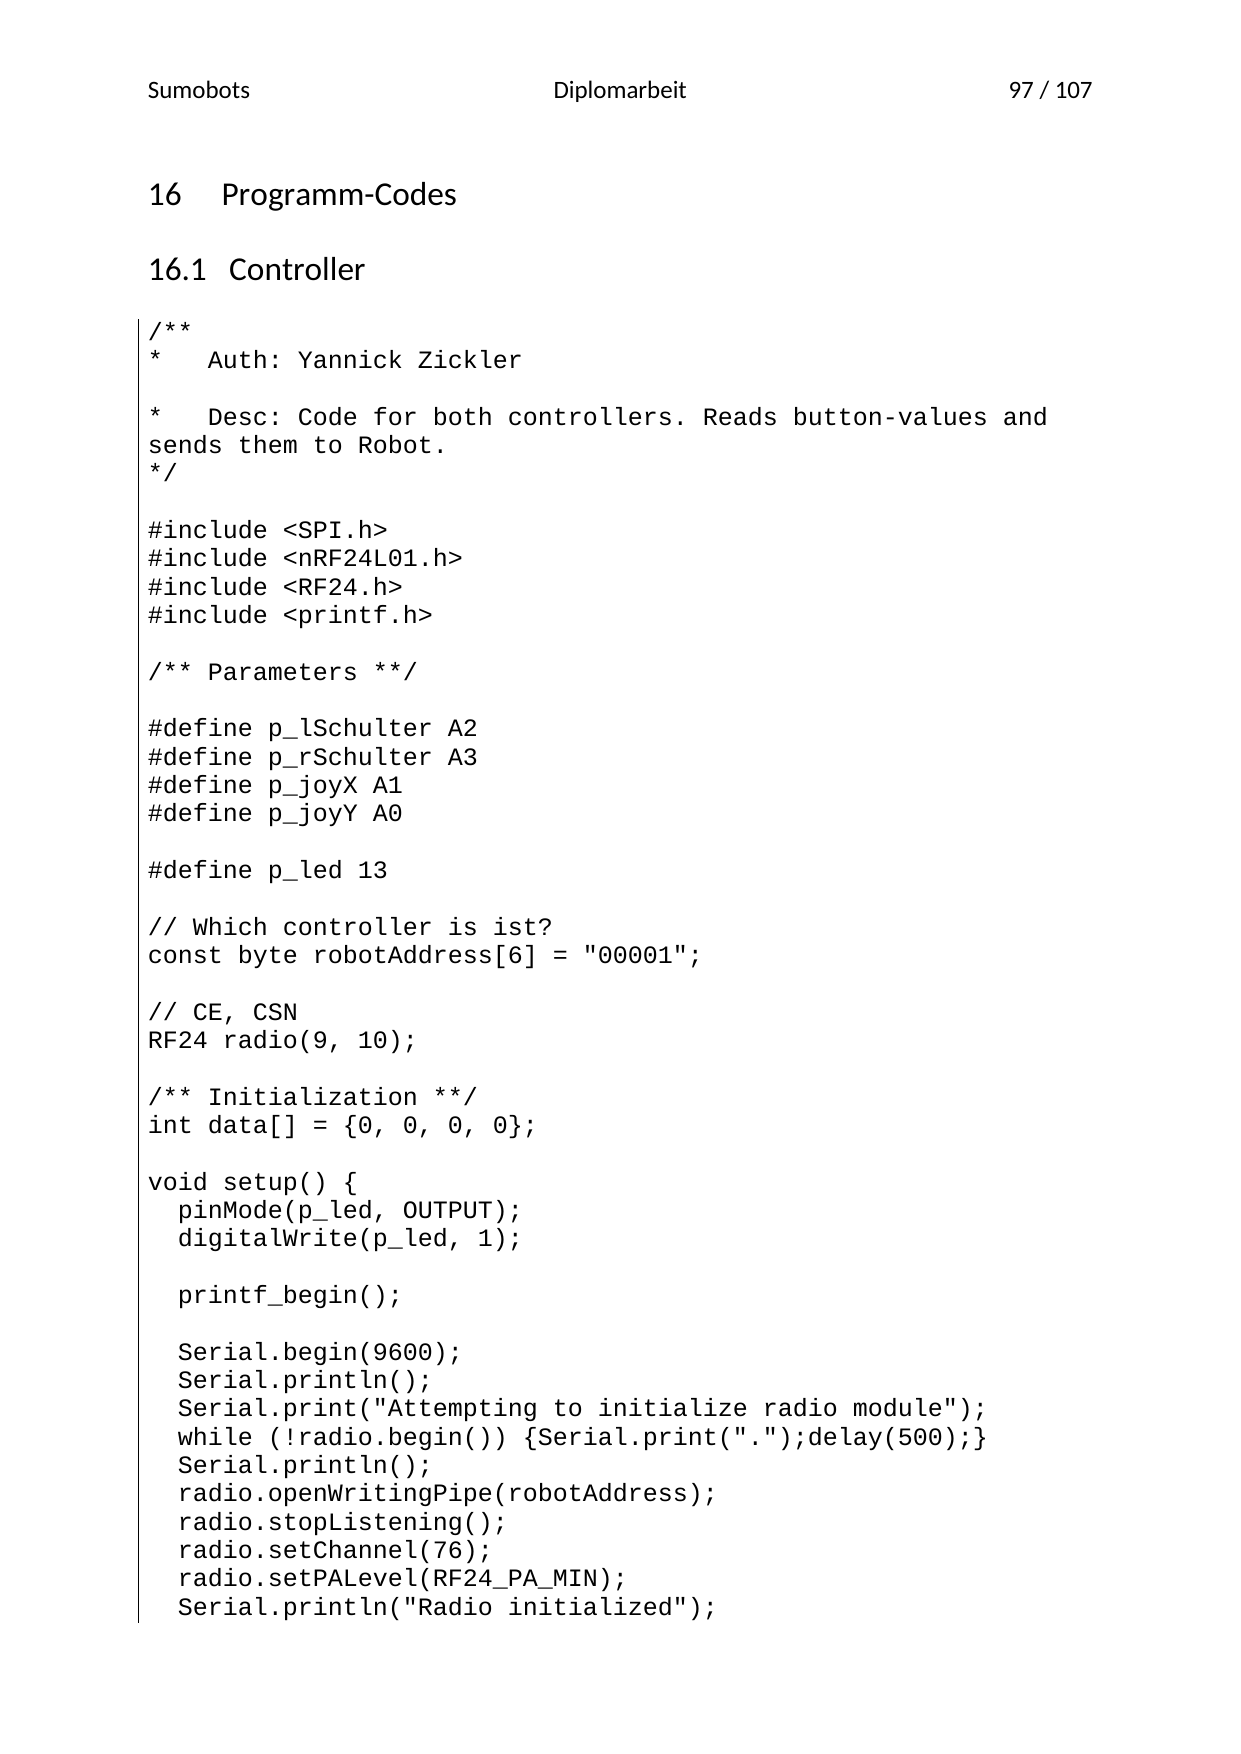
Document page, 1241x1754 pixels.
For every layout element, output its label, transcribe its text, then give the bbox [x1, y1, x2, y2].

text const byte robotAddress[6] = "00001"; [148, 943, 1093, 971]
text /** [148, 319, 1093, 348]
text pinMode(p_led, OUTPUT); [148, 1198, 1093, 1226]
text int data[] = {0, 0, 0, 0}; [148, 1113, 1093, 1141]
text // Which controller is ist? [148, 914, 1093, 943]
text Serial.begin(9600); [148, 1339, 1093, 1368]
text radio.setChannel(76); [148, 1538, 1093, 1566]
text #define p_led 13 [148, 858, 1093, 886]
text #include <SPI.h> [148, 518, 1093, 546]
text #include <nRF24L01.h> [148, 546, 1093, 574]
subtitle Programm-Codes [148, 173, 1093, 213]
text Serial.print("Attempting to initialize radio module"); [148, 1396, 1093, 1424]
text */ [148, 461, 1093, 489]
text void setup() { [148, 1169, 1093, 1198]
text * Auth: Yannick Zickler [148, 348, 1093, 376]
text #define p_rSchulter A3 [148, 744, 1093, 773]
text Serial.println(); [148, 1453, 1093, 1481]
text printf_begin(); [148, 1283, 1093, 1311]
text #define p_joyY A0 [148, 801, 1093, 829]
text #include <printf.h> [148, 603, 1093, 631]
text // CE, CSN [148, 999, 1093, 1028]
subtitle Controller [148, 248, 1093, 289]
text radio.stopListening(); [148, 1509, 1093, 1538]
text Serial.println("Radio initialized"); [148, 1594, 1093, 1623]
text RF24 radio(9, 10); [148, 1028, 1093, 1056]
text /** Parameters **/ [148, 659, 1093, 688]
text #include <RF24.h> [148, 574, 1093, 603]
text while (!radio.begin()) {Serial.print(".");delay(500);} [148, 1424, 1093, 1453]
text digitalWrite(p_led, 1); [148, 1226, 1093, 1254]
text Serial.println(); [148, 1368, 1093, 1396]
text radio.openWritingPipe(robotAddress); [148, 1481, 1093, 1509]
text * Desc: Code for both controllers. Reads button-values and sends them to Robot. [148, 404, 1093, 461]
text radio.setPALevel(RF24_PA_MIN); [148, 1566, 1093, 1594]
text #define p_lSchulter A2 [148, 716, 1093, 744]
text /** Initialization **/ [148, 1084, 1093, 1113]
text #define p_joyX A1 [148, 773, 1093, 801]
